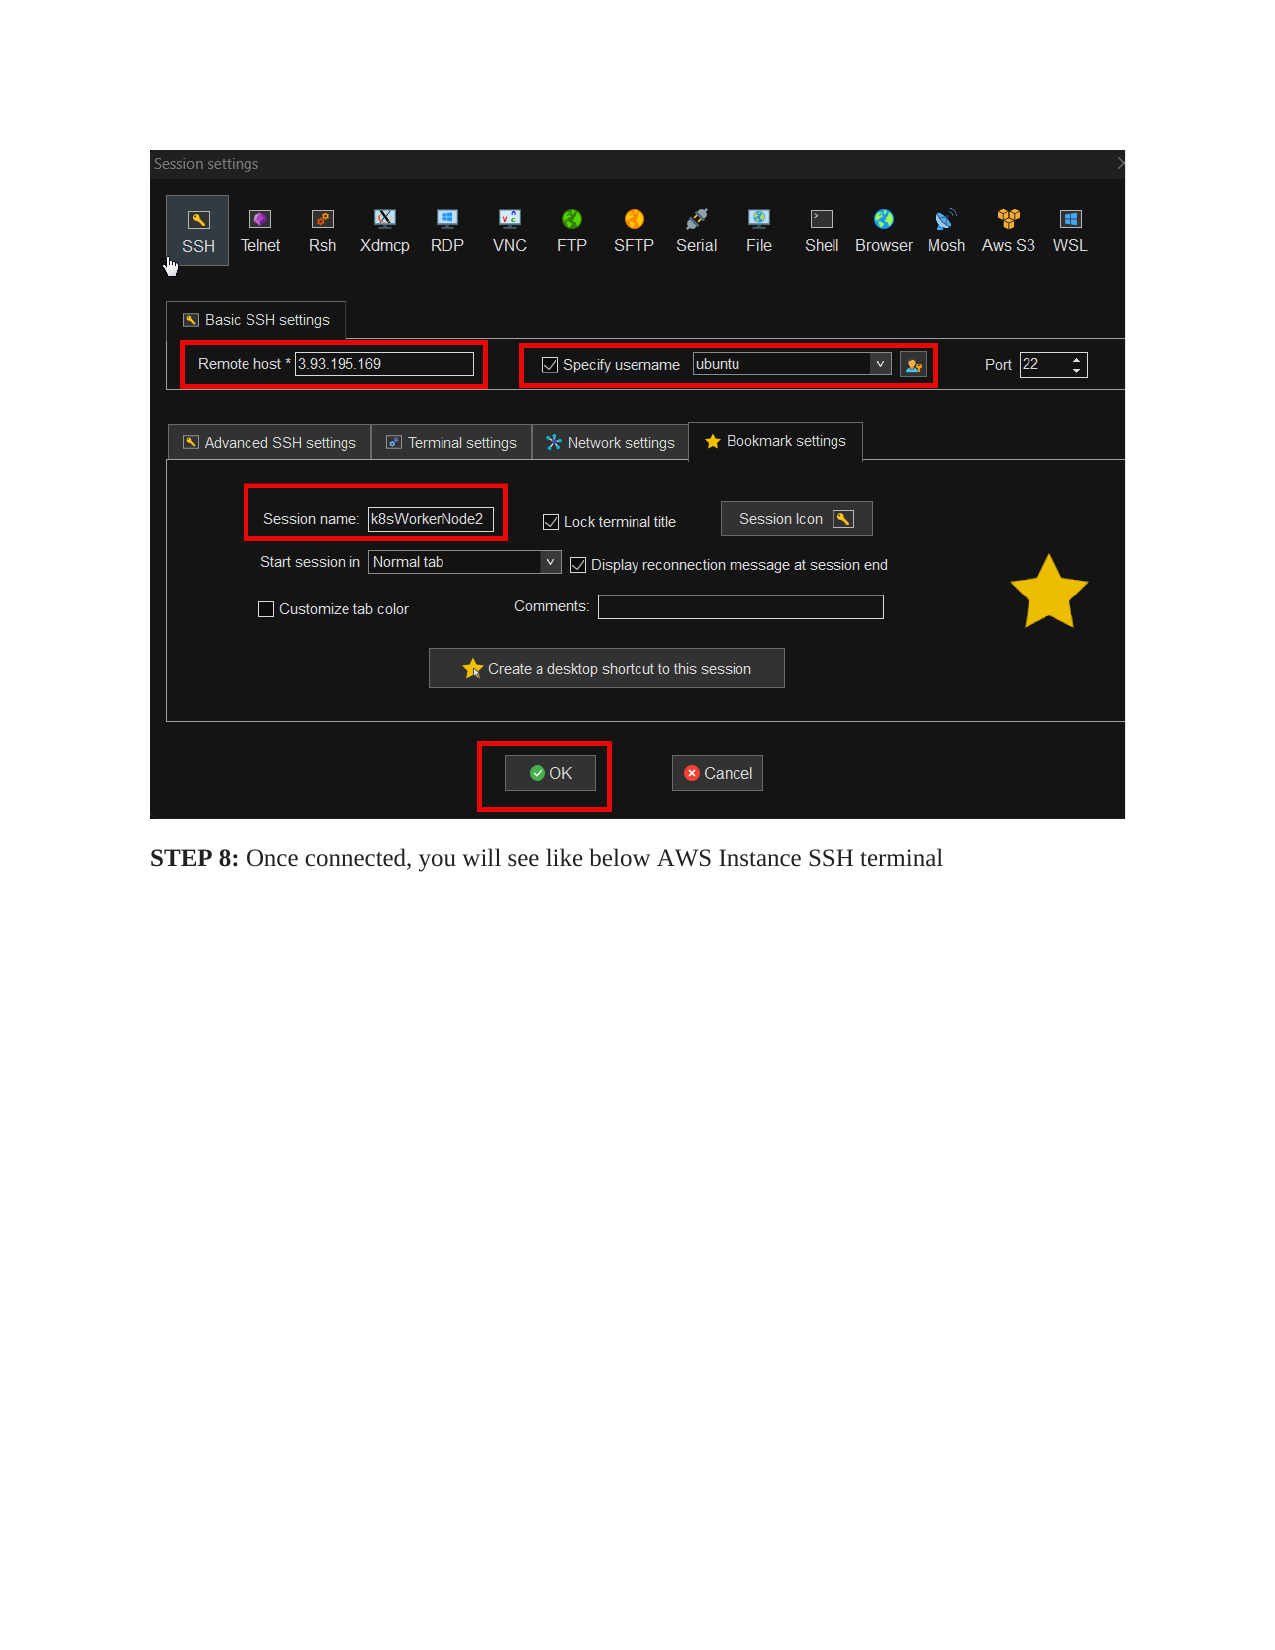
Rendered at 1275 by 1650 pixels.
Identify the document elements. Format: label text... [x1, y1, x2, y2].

picture [150, 150, 1125, 819]
text STEP 8: Once connected, you will see like below AWS Instance SSH terminal [150, 843, 1125, 872]
